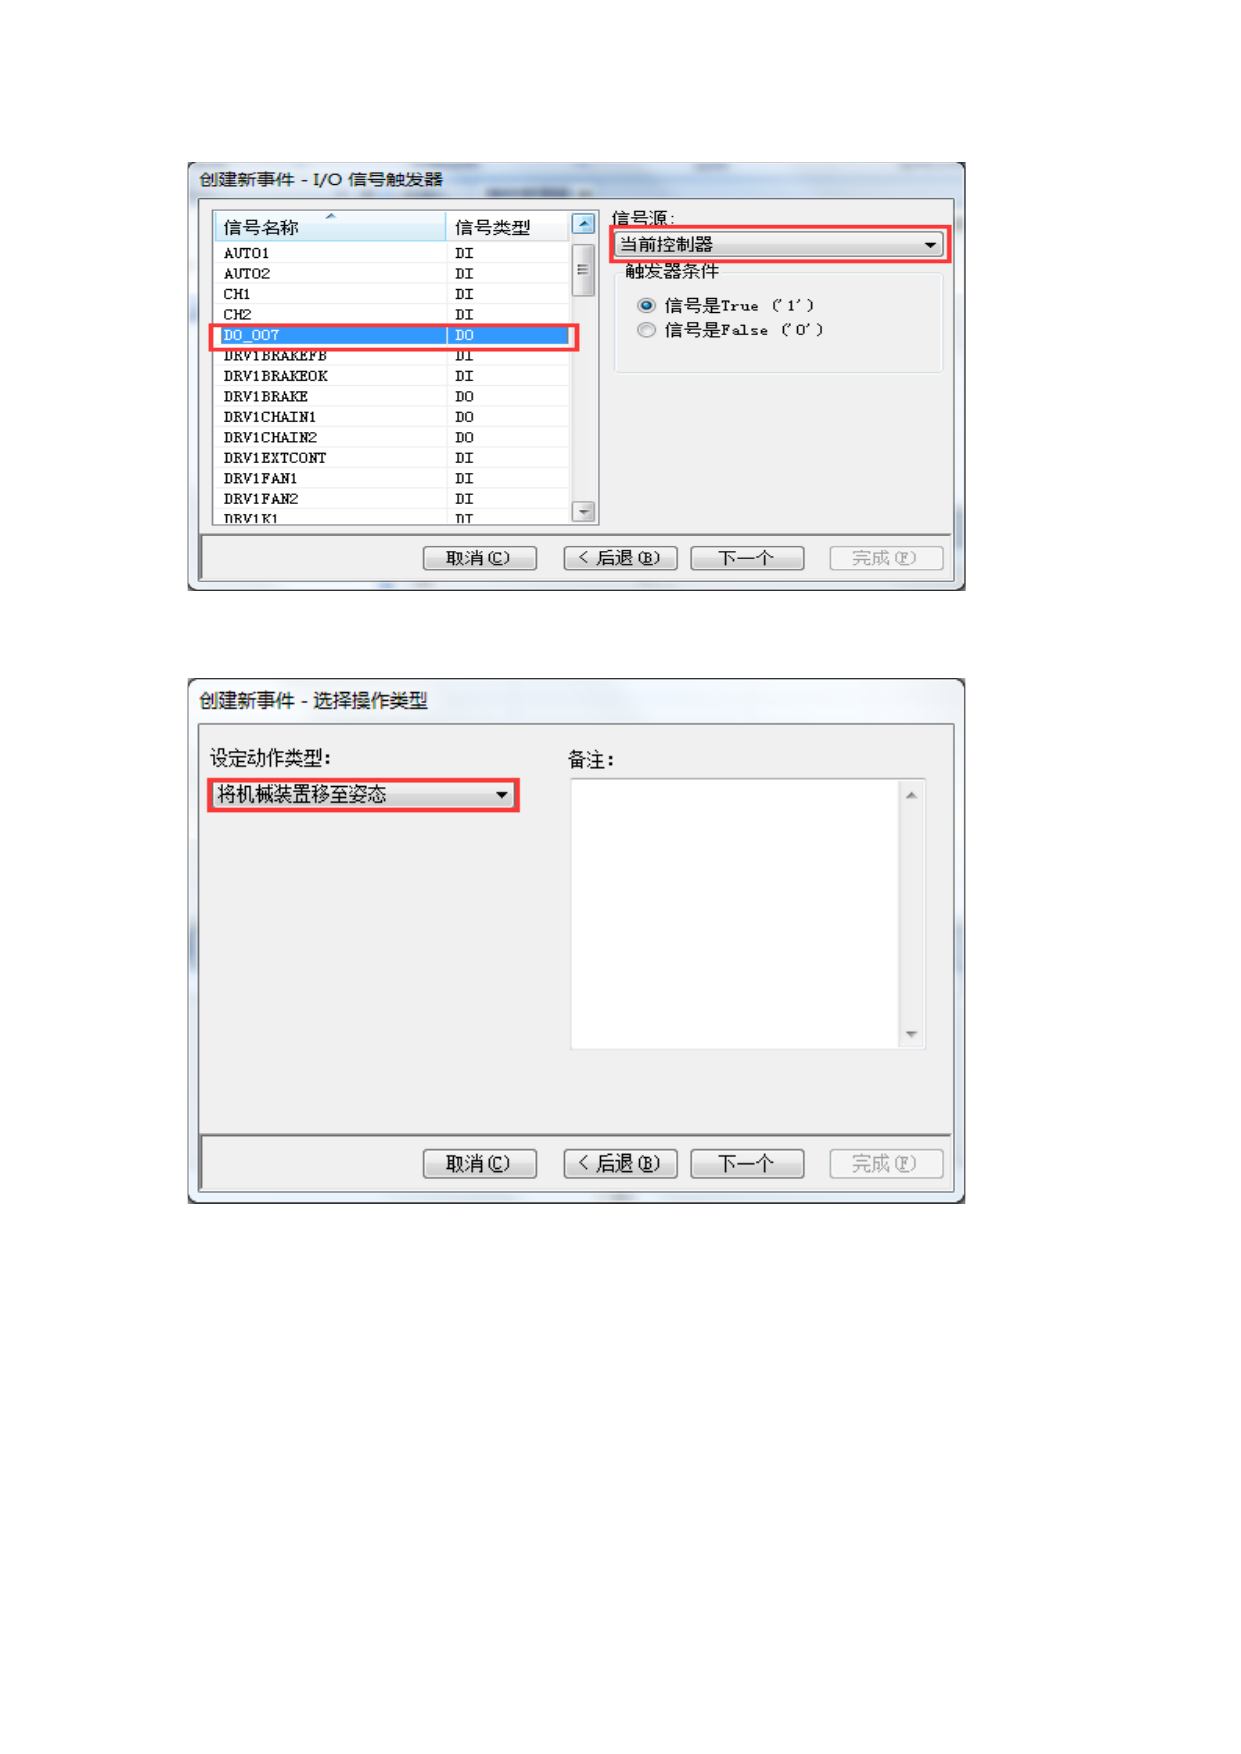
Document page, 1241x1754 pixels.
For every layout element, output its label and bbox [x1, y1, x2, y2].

picture [187, 162, 966, 591]
text [187, 162, 1053, 617]
picture [187, 678, 966, 1204]
